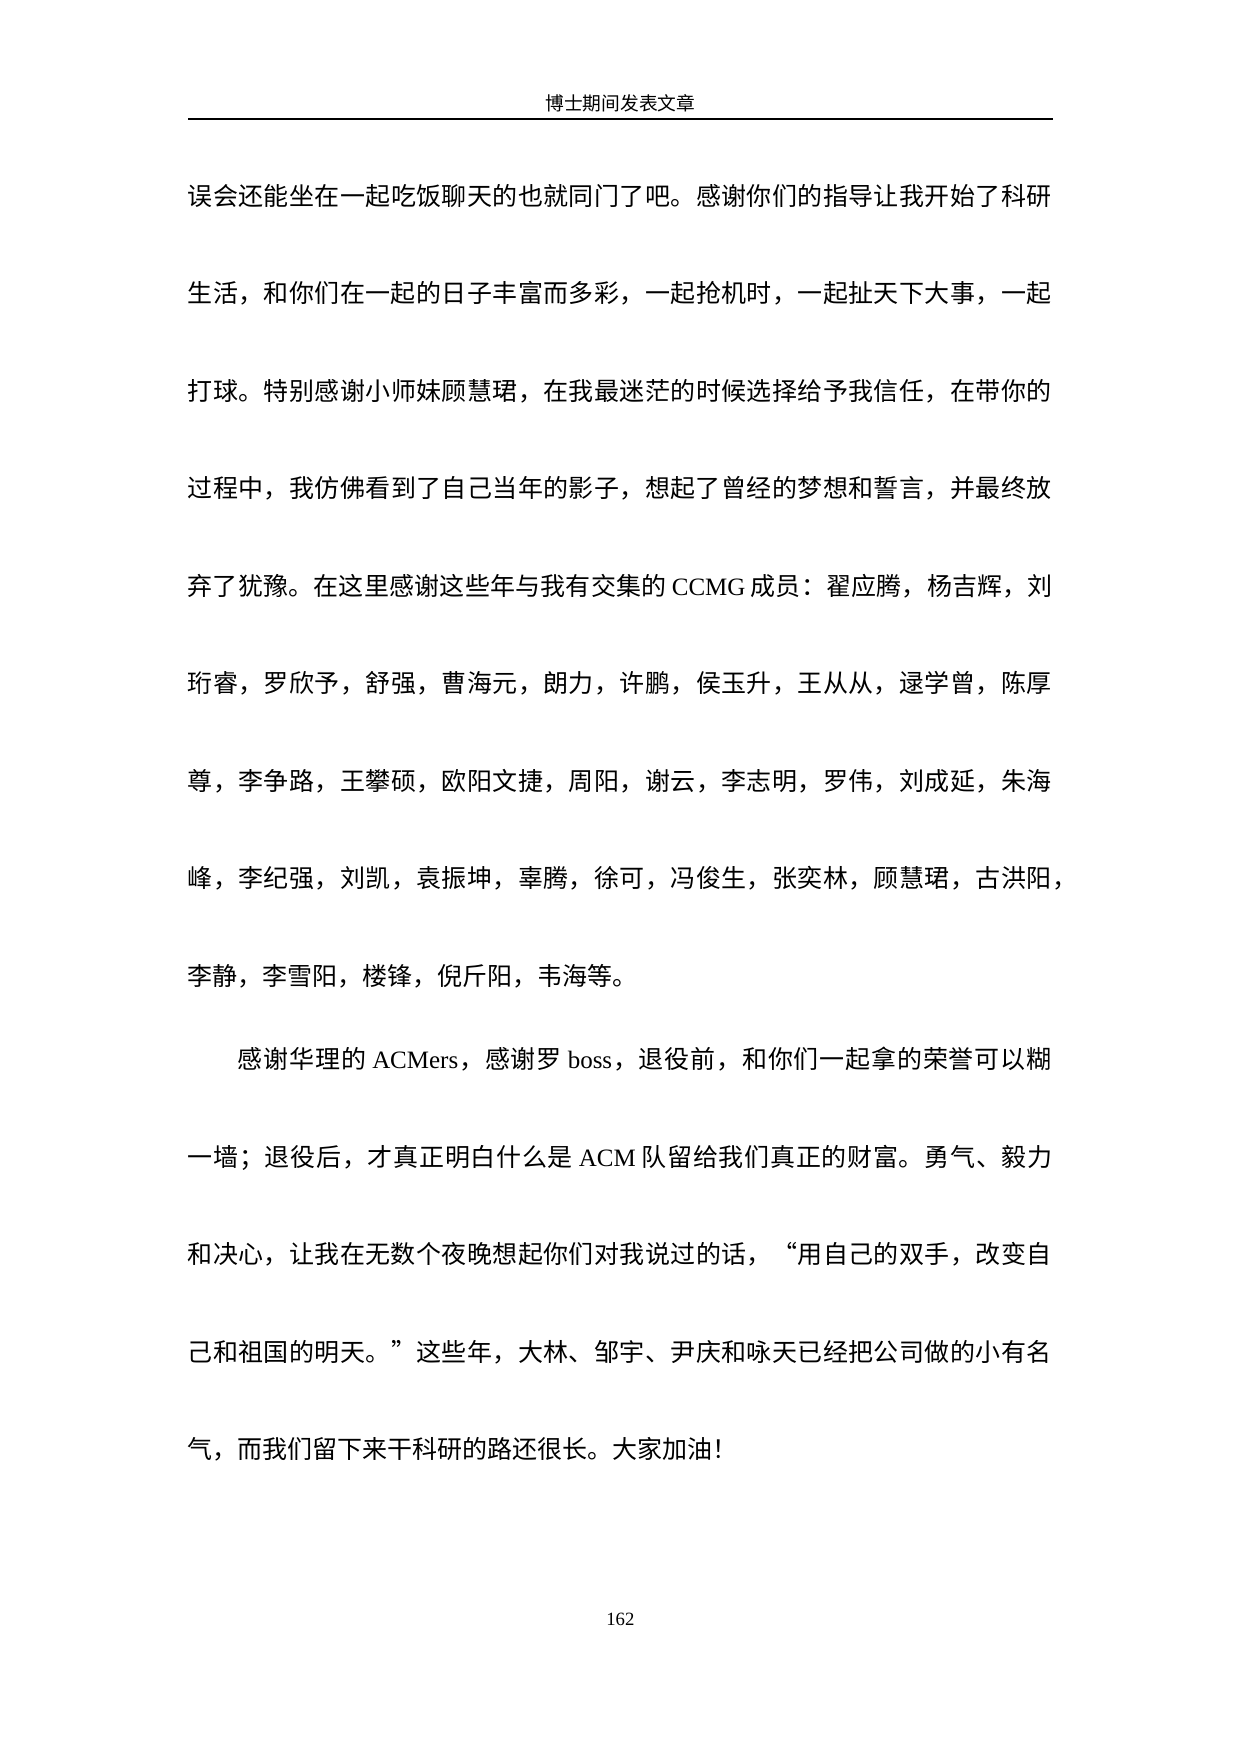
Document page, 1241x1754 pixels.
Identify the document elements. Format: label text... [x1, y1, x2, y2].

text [187, 162, 1053, 1007]
text 感谢华理的ACMers，感谢罗boss，退役前，和你们一起拿的荣誉可以糊一墙；退役后，才真正明白什么是ACM队留给我们真正的财富。勇气、毅力和决心，让我在无数个夜晚想起你们对我说过的话，“用自己的双手，改变自己和祖国的明天。”这些年，大林、邹宇、尹庆和咏天已经把公司做的小有名气，而我们留下来干科研的路还很长。大家加油！ [187, 1025, 1053, 1480]
